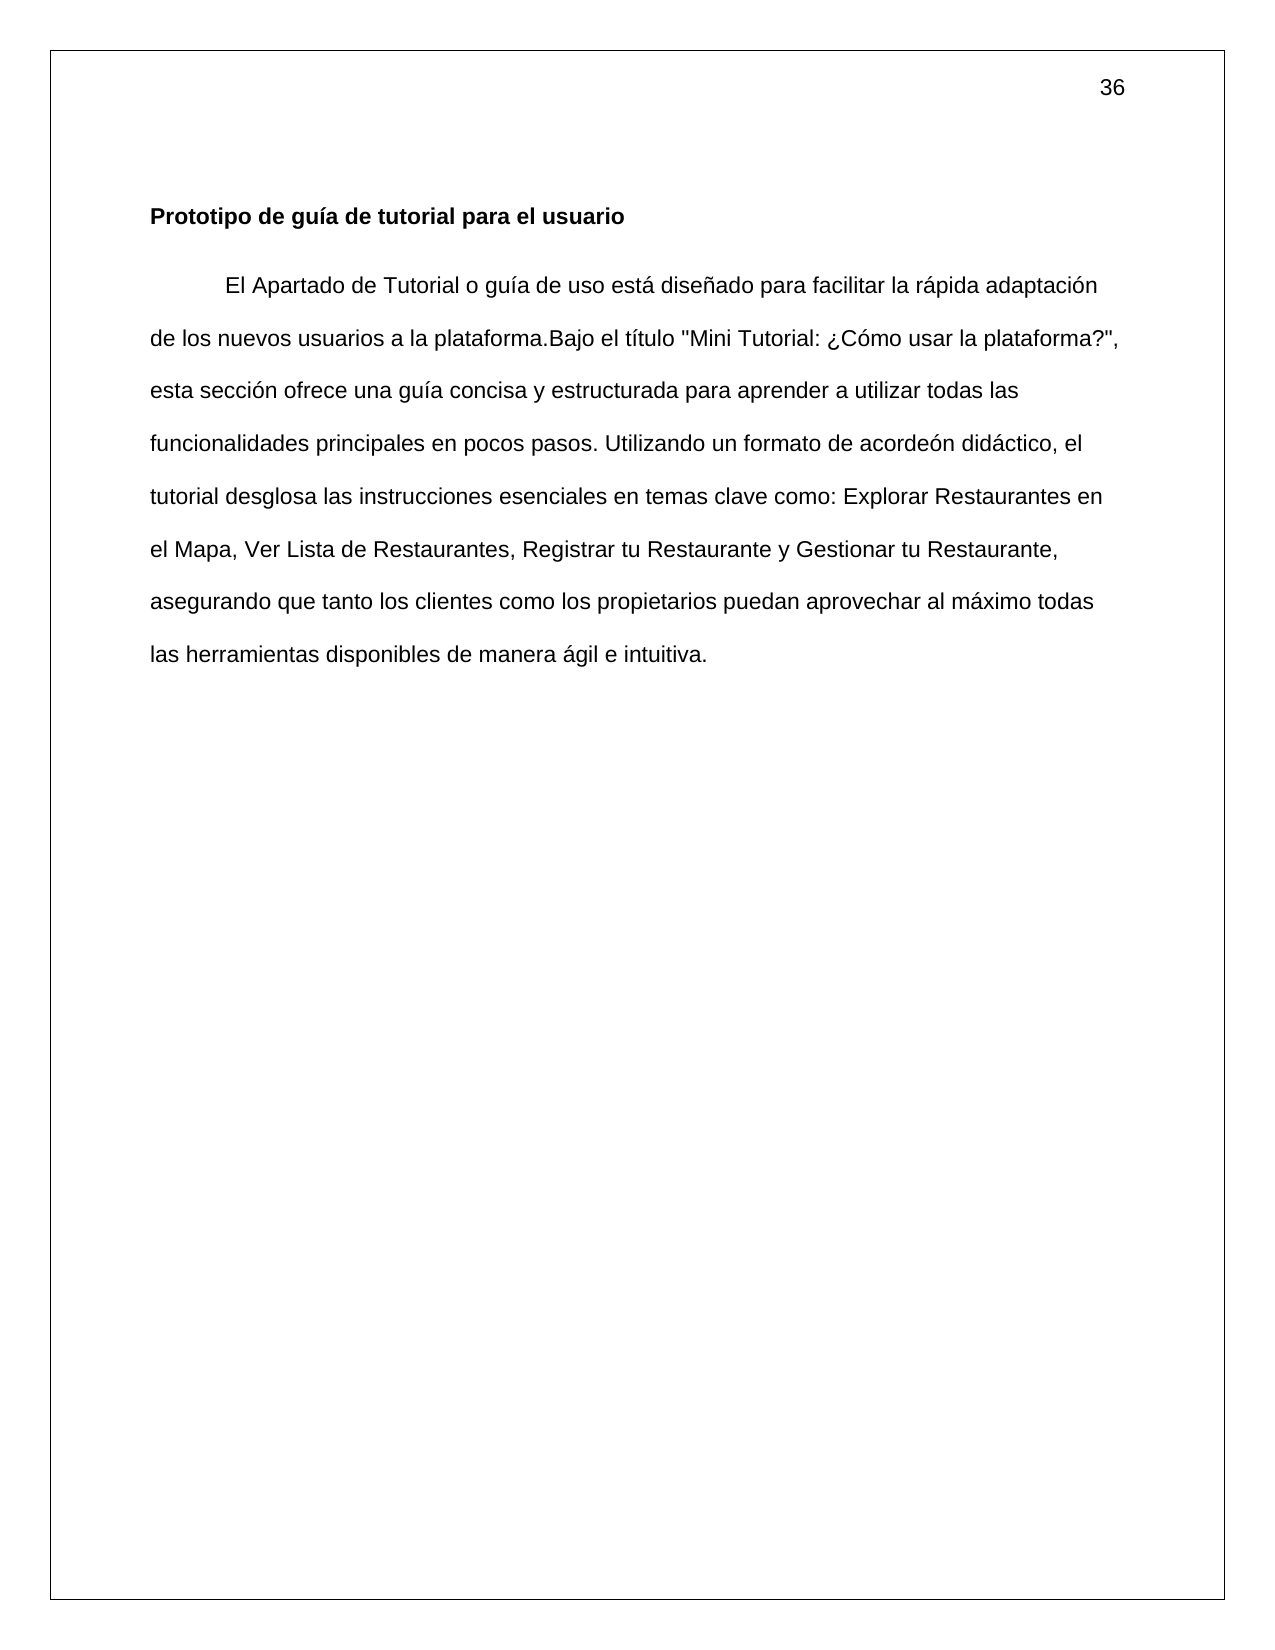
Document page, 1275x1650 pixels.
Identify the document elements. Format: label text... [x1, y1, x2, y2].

text Prototipo de guía de tutorial para el usuario [150, 150, 1125, 229]
text El Apartado de Tutorial o guía de uso está diseñado para facilitar la rápida adaptación de los nuevos usuarios a la plataforma.Bajo el título "Mini Tutorial: ¿Cómo usar la plataforma?", esta sección ofrece una guía concisa y estructurada para aprender a utilizar todas las funcionalidades principales en pocos pasos. Utilizando un formato de acordeón didáctico, el tutorial desglosa las instrucciones esenciales en temas clave como: Explorar Restaurantes en el Mapa, Ver Lista de Restaurantes, Registrar tu Restaurante y Gestionar tu Restaurante, asegurando que tanto los clientes como los propietarios puedan aprovechar al máximo todas las herramientas disponibles de manera ágil e intuitiva. [150, 272, 1125, 667]
